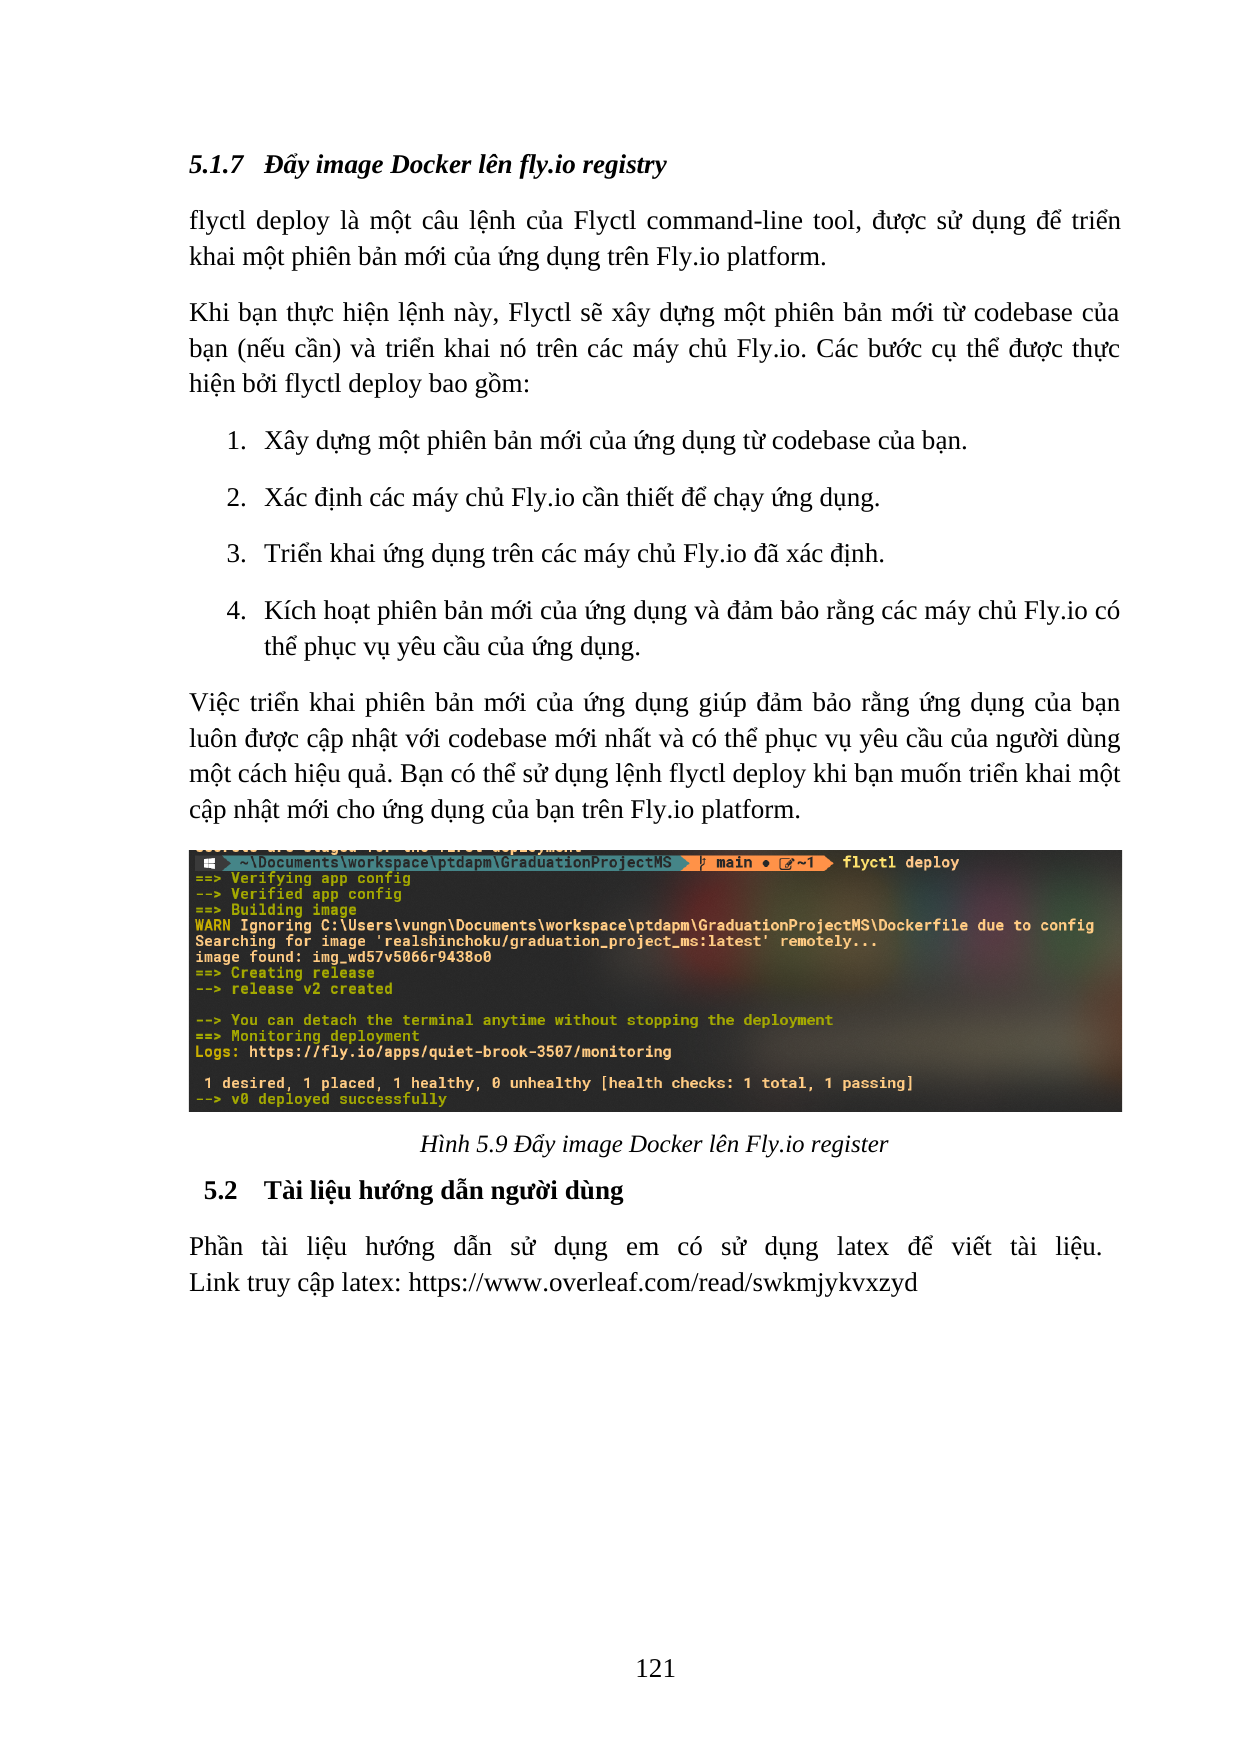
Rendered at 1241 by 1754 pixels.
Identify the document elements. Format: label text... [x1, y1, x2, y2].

text flyctl deploy là một câu lệnh của Flyctl command-line tool, được sử dụng để triển khai một phiên bản mới của ứng dụng trên Fly.io platform. [189, 204, 1122, 271]
list Xây dựng một phiên bản mới của ứng dụng từ codebase của bạn. [226, 424, 1122, 455]
text Hình 5.9 Đẩy image Docker lên Fly.io register [189, 1129, 1122, 1157]
subtitle Đẩy image Docker lên fly.io registry [189, 148, 1122, 179]
subtitle Tài liệu hướng dẫn người dùng [204, 1174, 1122, 1205]
list Triển khai ứng dụng trên các máy chủ Fly.io đã xác định. [226, 537, 1122, 568]
list Kích hoạt phiên bản mới của ứng dụng và đảm bảo rằng các máy chủ Fly.io có thể phục vụ yêu cầu của ứng dụng. [226, 594, 1122, 661]
text Khi bạn thực hiện lệnh này, Flyctl sẽ xây dựng một phiên bản mới từ codebase của bạn (nếu cần) và triển khai nó trên các máy chủ Fly.io. Các bước cụ thể được thực hiện bởi flyctl deploy bao gồm: [189, 296, 1122, 399]
text Phần tài liệu hướng dẫn sử dụng em có sử dụng latex để viết tài liệu. Link truy cập latex: https://www.overleaf.com/read/swkmjykvxzyd [189, 1230, 1122, 1297]
list Xác định các máy chủ Fly.io cần thiết để chạy ứng dụng. [226, 481, 1122, 512]
picture [188, 850, 1123, 1112]
text Việc triển khai phiên bản mới của ứng dụng giúp đảm bảo rằng ứng dụng của bạn luôn được cập nhật với codebase mới nhất và có thể phục vụ yêu cầu của người dùng một cách hiệu quả. Bạn có thể sử dụng lệnh flyctl deploy khi bạn muốn triển khai một cập nhật mới cho ứng dụng của bạn trên Fly.io platform. [189, 686, 1122, 824]
